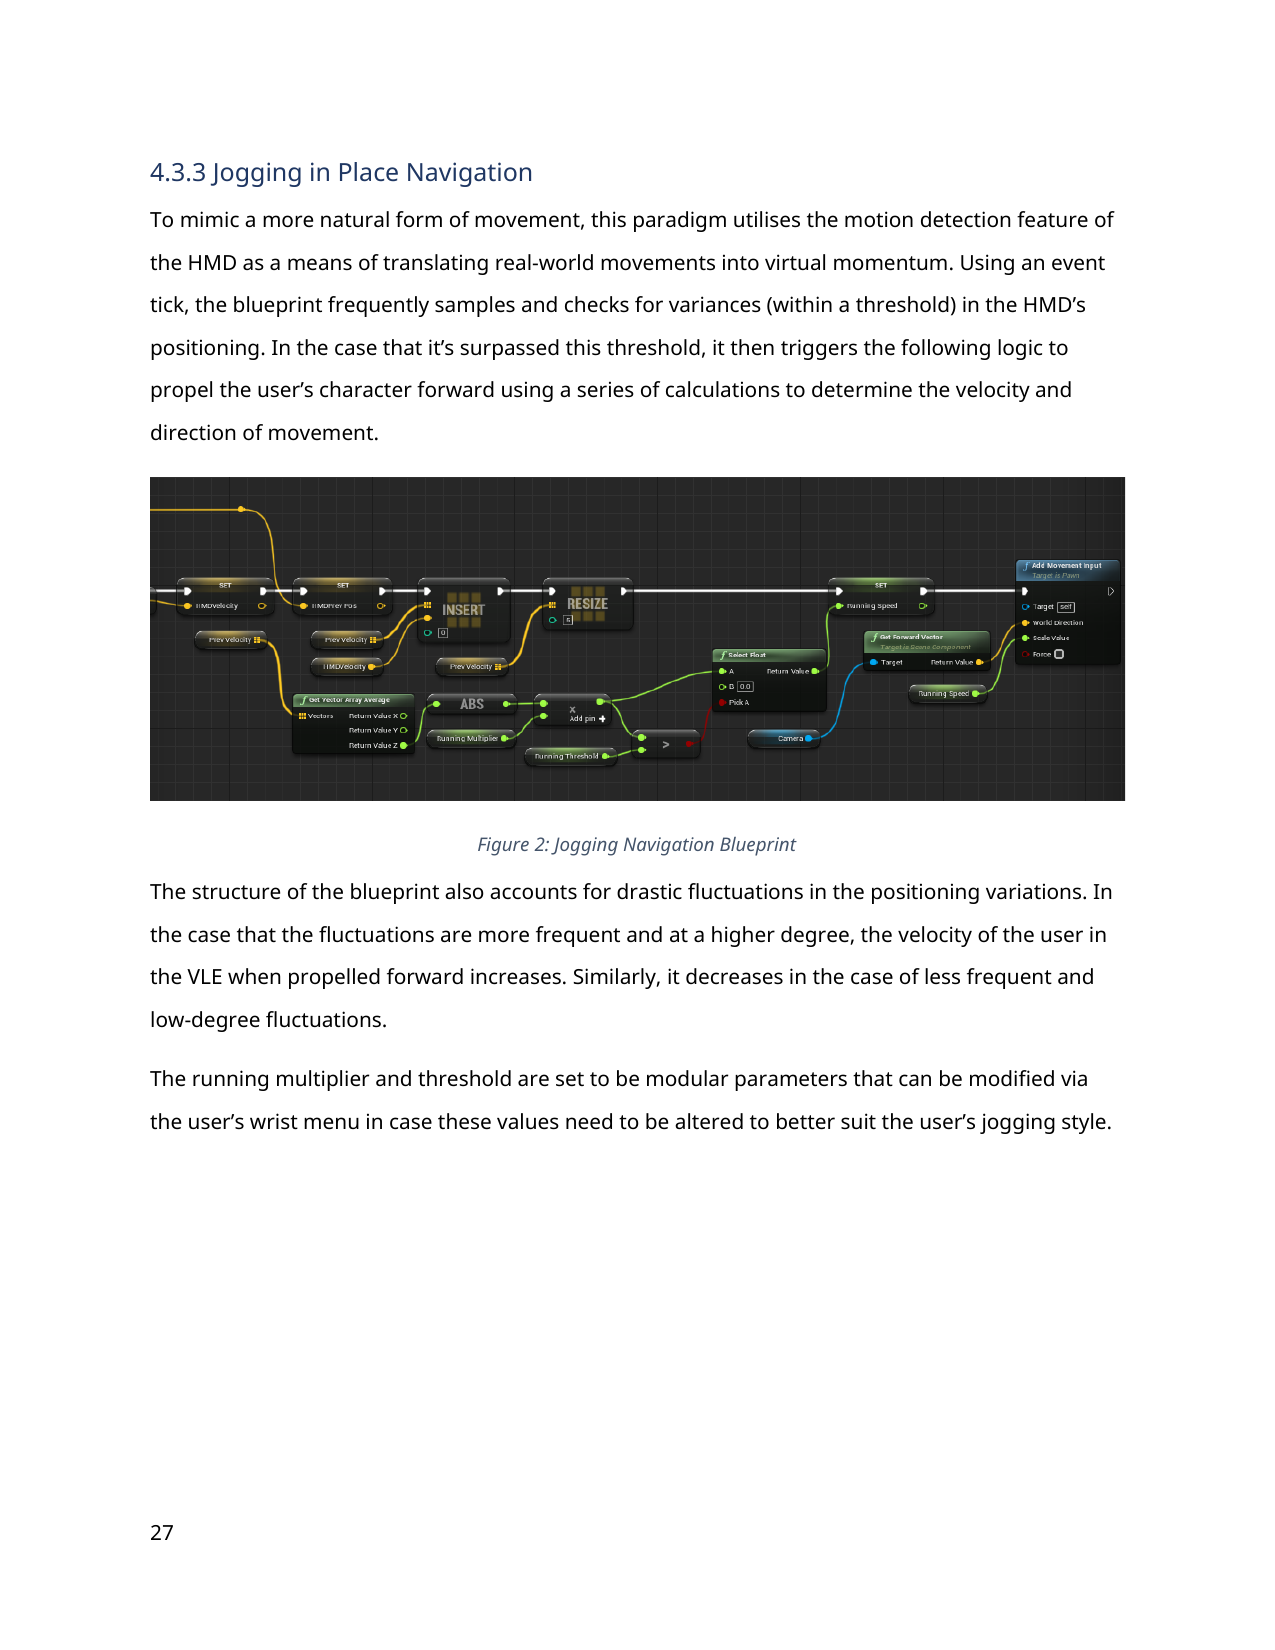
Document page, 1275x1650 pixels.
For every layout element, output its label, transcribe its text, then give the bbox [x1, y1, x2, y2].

text To mimic a more natural form of movement, this paradigm utilises the motion detection feature of the HMD as a means of translating real-world movements into virtual momentum. Using an event tick, the blueprint frequently samples and checks for variances (within a threshold) in the HMD’s positioning. In the case that it’s surpassed this threshold, it then triggers the following logic to propel the user’s character forward using a series of calculations to determine the velocity and direction of movement. [150, 205, 1125, 447]
text The running multiplier and threshold are set to be modular parameters that can be modified via the user’s wrist menu in case these values need to be altered to better suit the user’s jogging style. [150, 1064, 1125, 1135]
text The structure of the blueprint also accounts for drastic fluctuations in the positioning variations. In the case that the fluctuations are more frequent and at a higher degree, the velocity of the user in the VLE when propelled forward increases. Similarly, it decreases in the case of less frequent and low-degree fluctuations. [150, 877, 1125, 1033]
subtitle 4.3.3 Jogging in Place Navigation [150, 154, 1125, 188]
picture [150, 477, 1125, 801]
